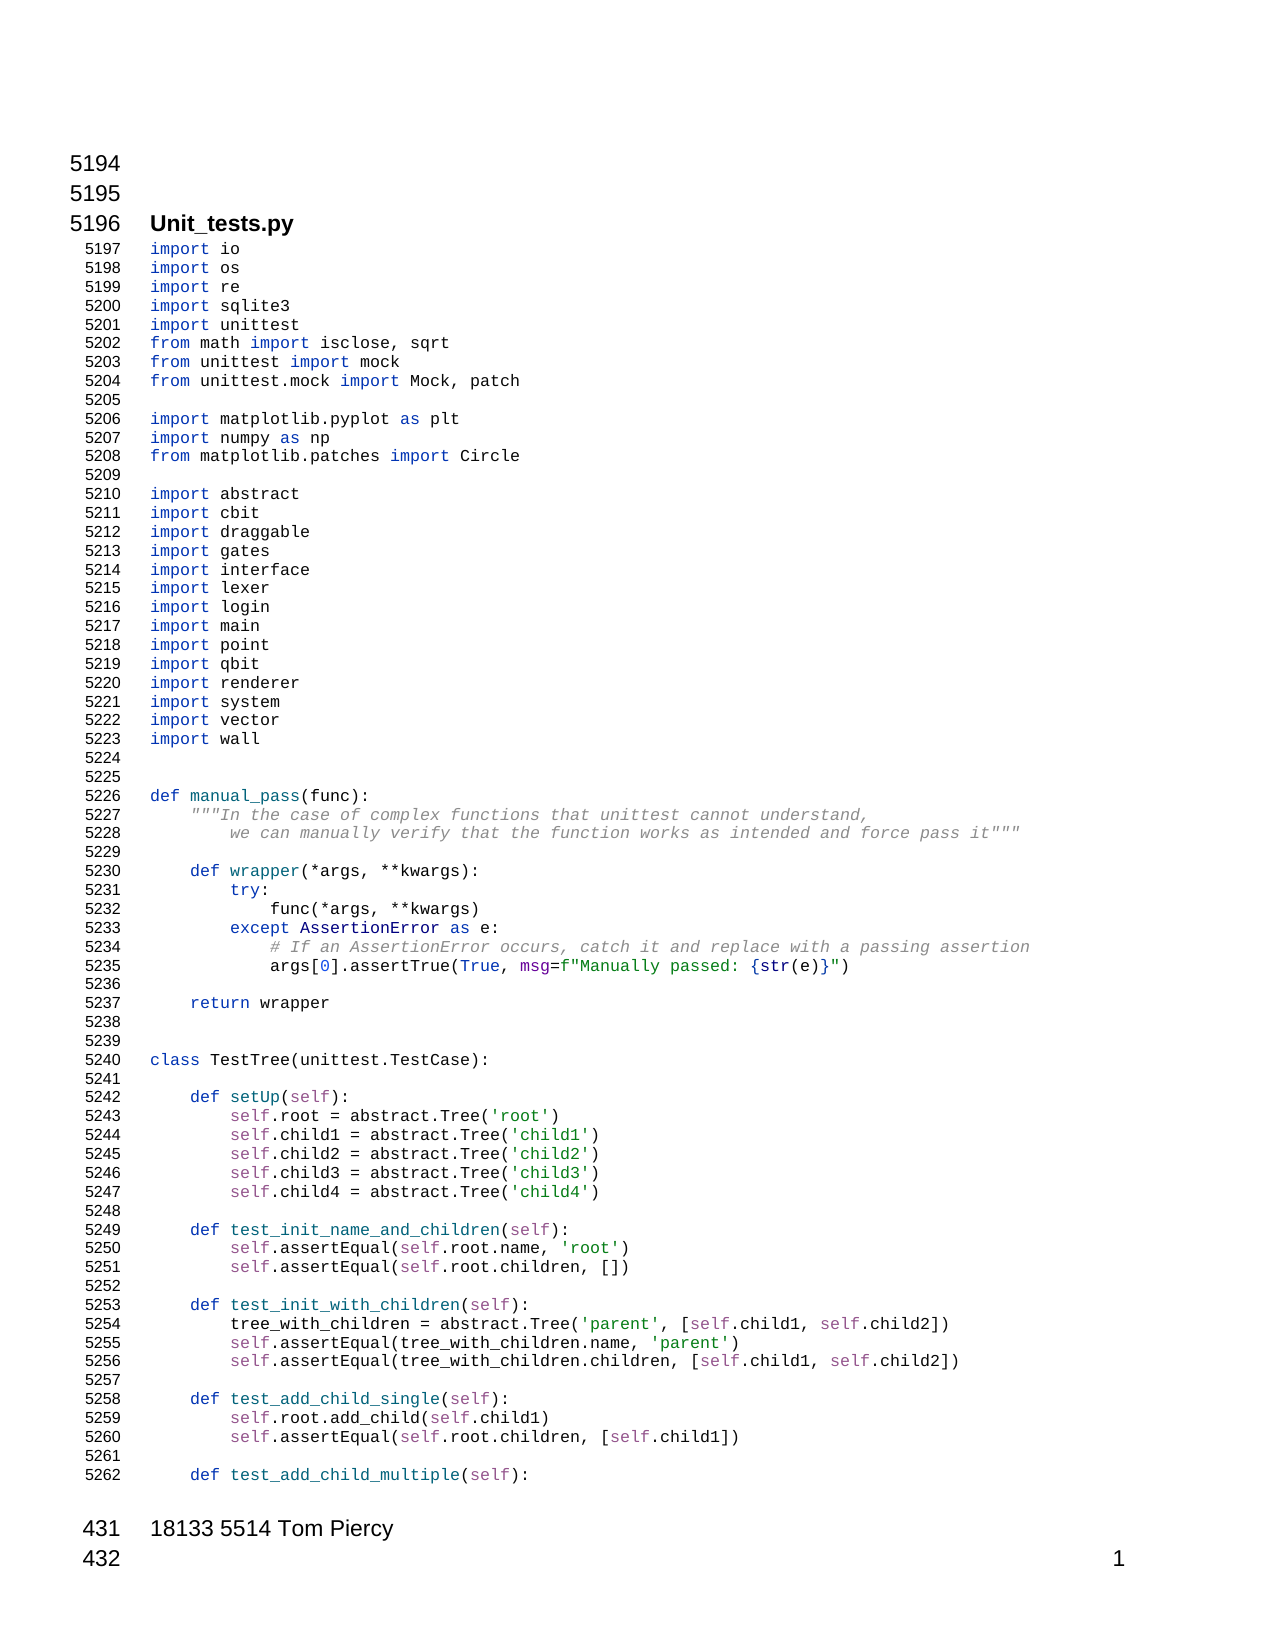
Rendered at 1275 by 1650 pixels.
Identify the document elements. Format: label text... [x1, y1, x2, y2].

text Unit_tests.py [150, 210, 1125, 237]
picture [193, 792, 199, 801]
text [150, 241, 1125, 1485]
picture [353, 1226, 359, 1235]
picture [383, 1471, 389, 1480]
